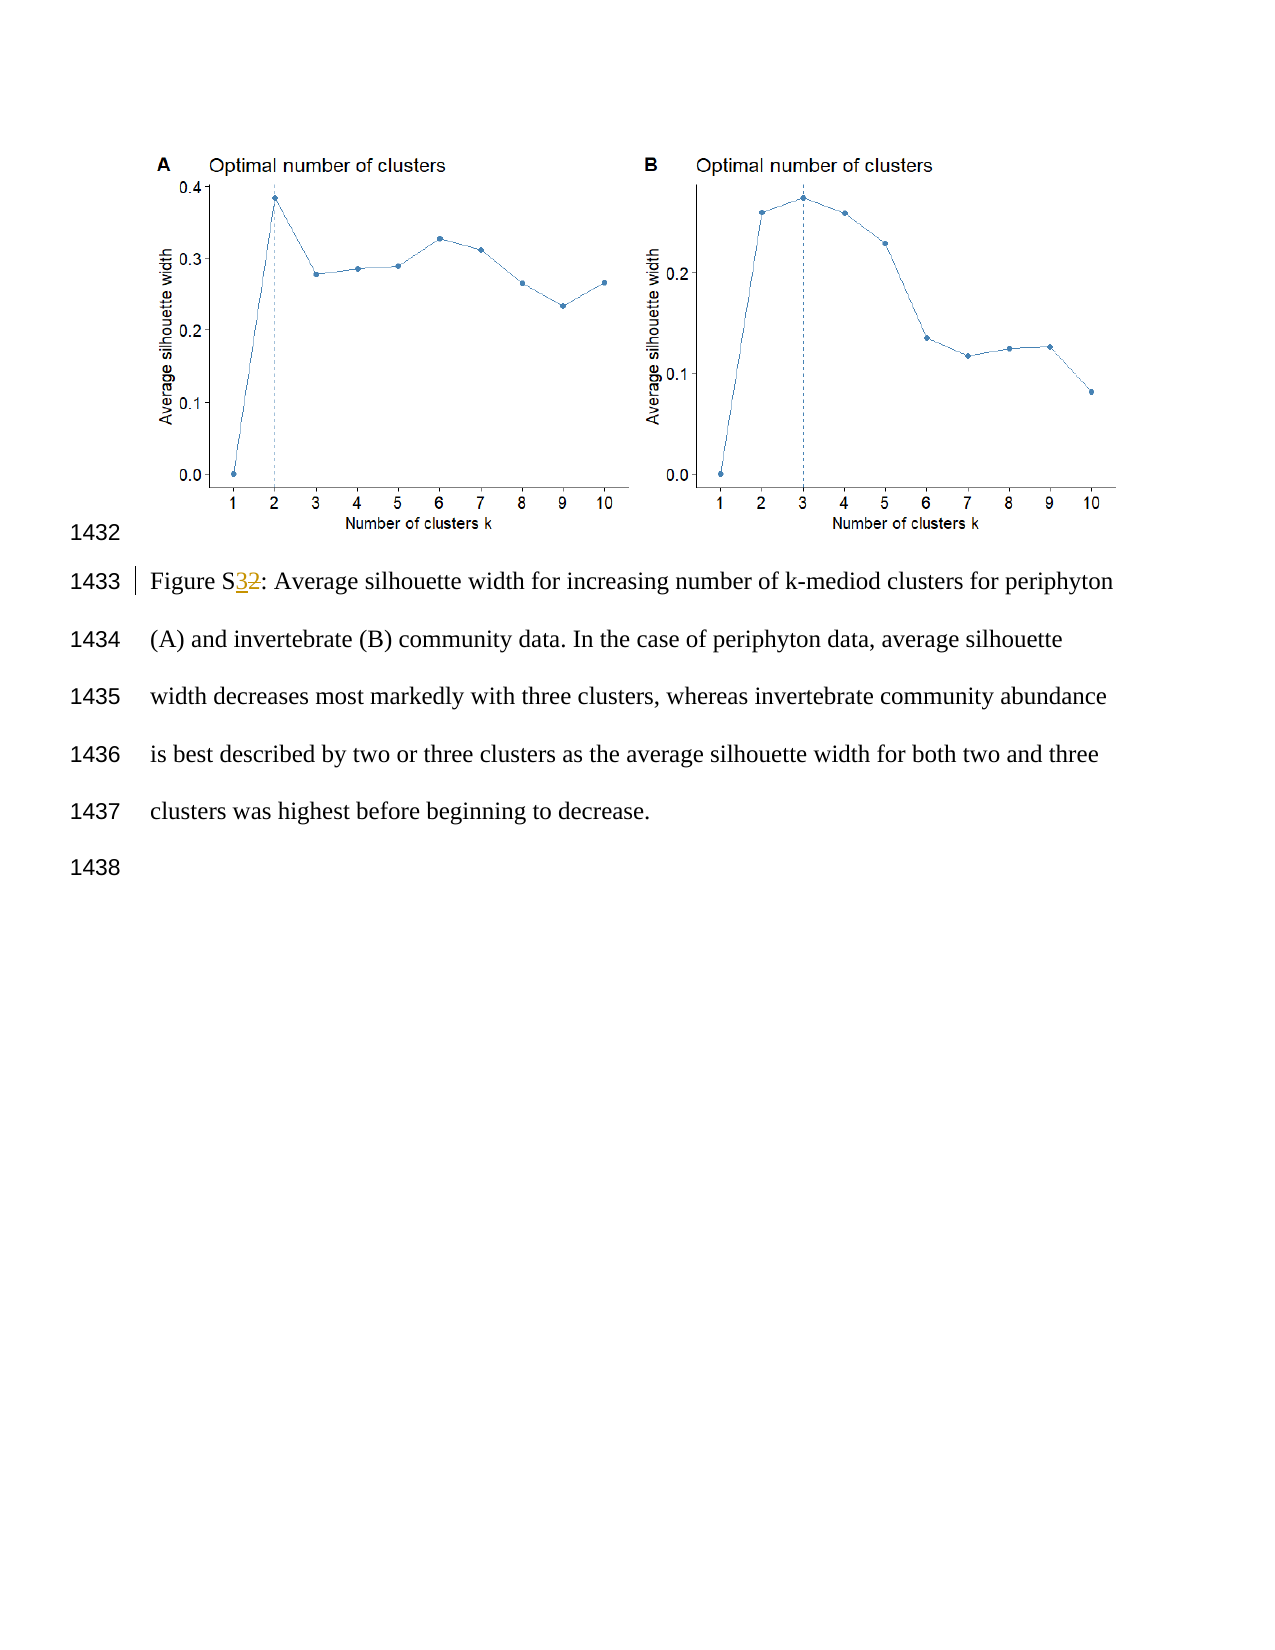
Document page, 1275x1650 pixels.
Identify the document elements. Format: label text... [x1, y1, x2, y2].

picture [150, 150, 1123, 540]
text Figure S: Average silhouette width for increasing number of k-mediod clusters for periphyton (A) and invertebrate (B) community data. In the case of periphyton data, average silhouette width decreases most markedly with three clusters, whereas invertebrate community abundance is best described by two or three clusters as the average silhouette width for both two and three clusters was highest before beginning to decrease. [150, 566, 1125, 825]
